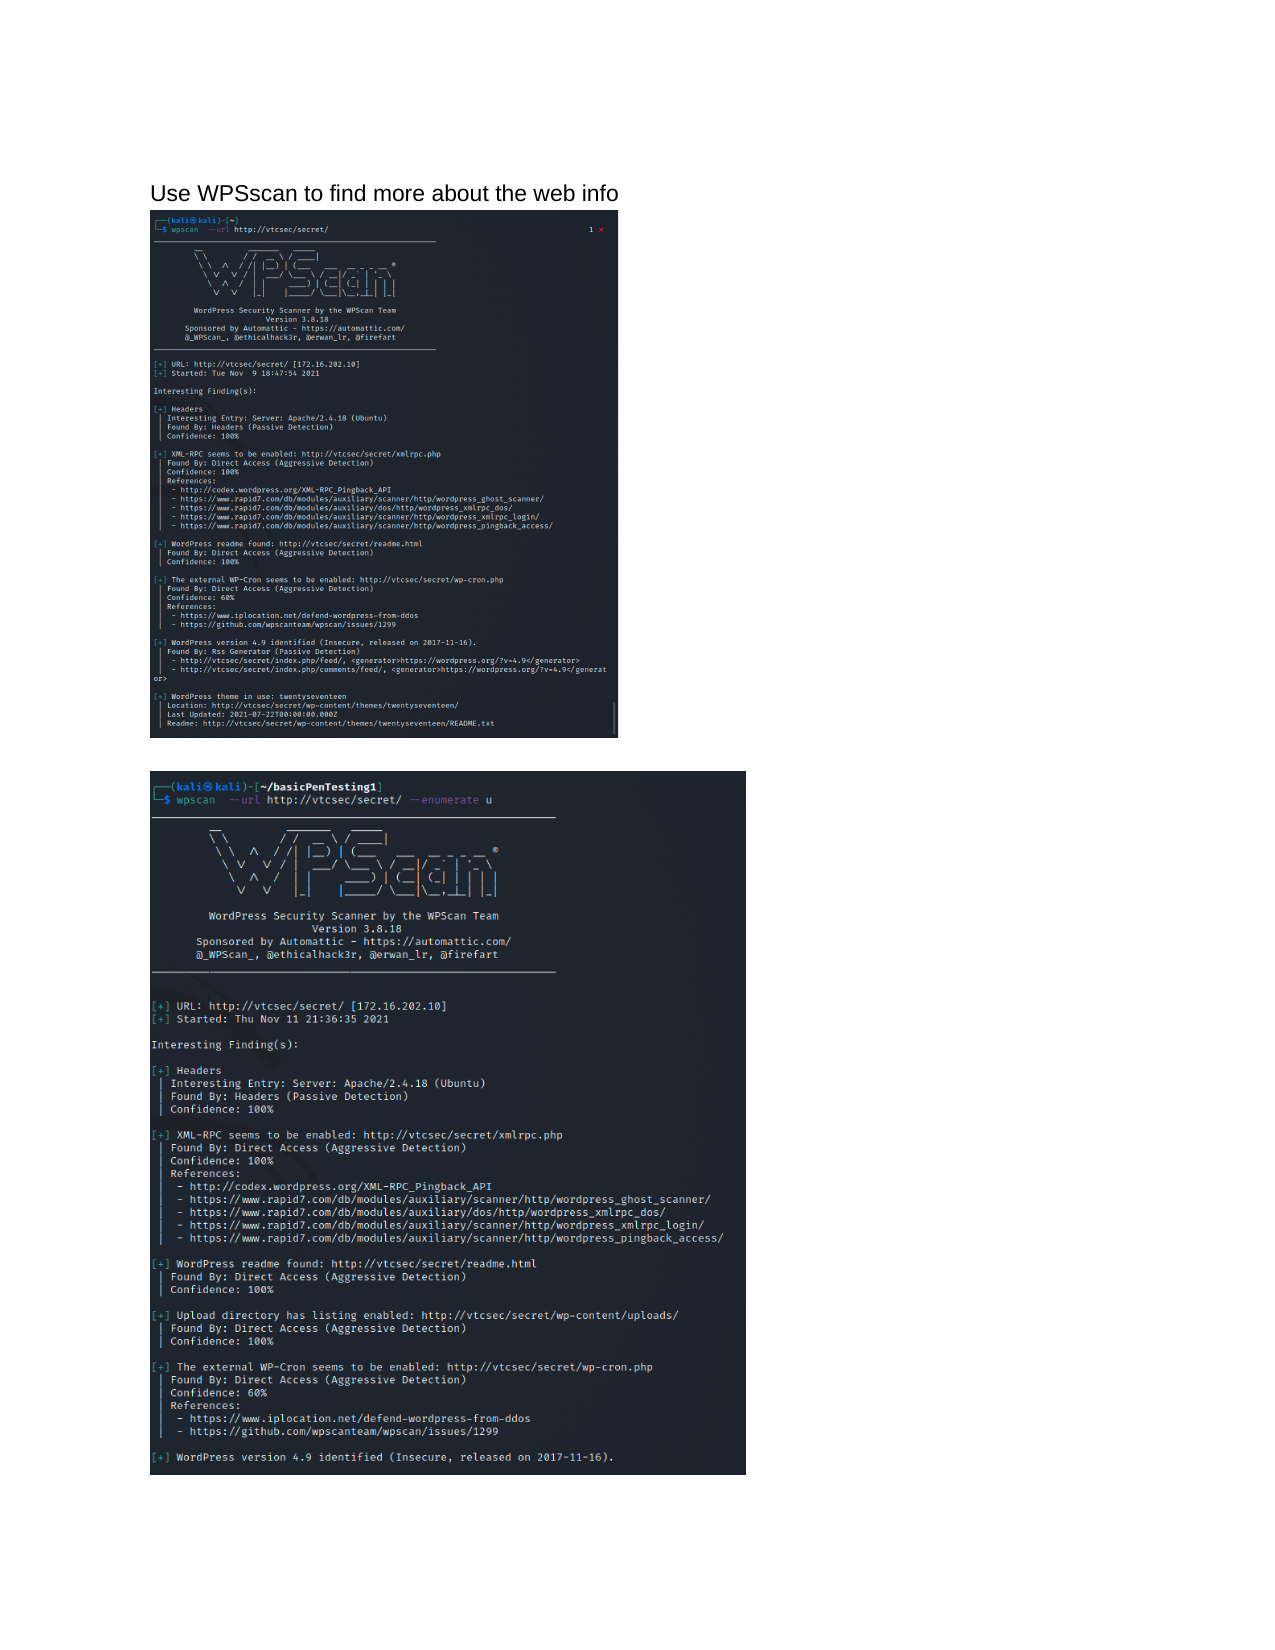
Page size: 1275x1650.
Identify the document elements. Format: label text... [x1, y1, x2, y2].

picture [150, 771, 746, 1475]
text Use WPSscan to find more about the web info [150, 180, 1125, 207]
picture [150, 210, 619, 738]
